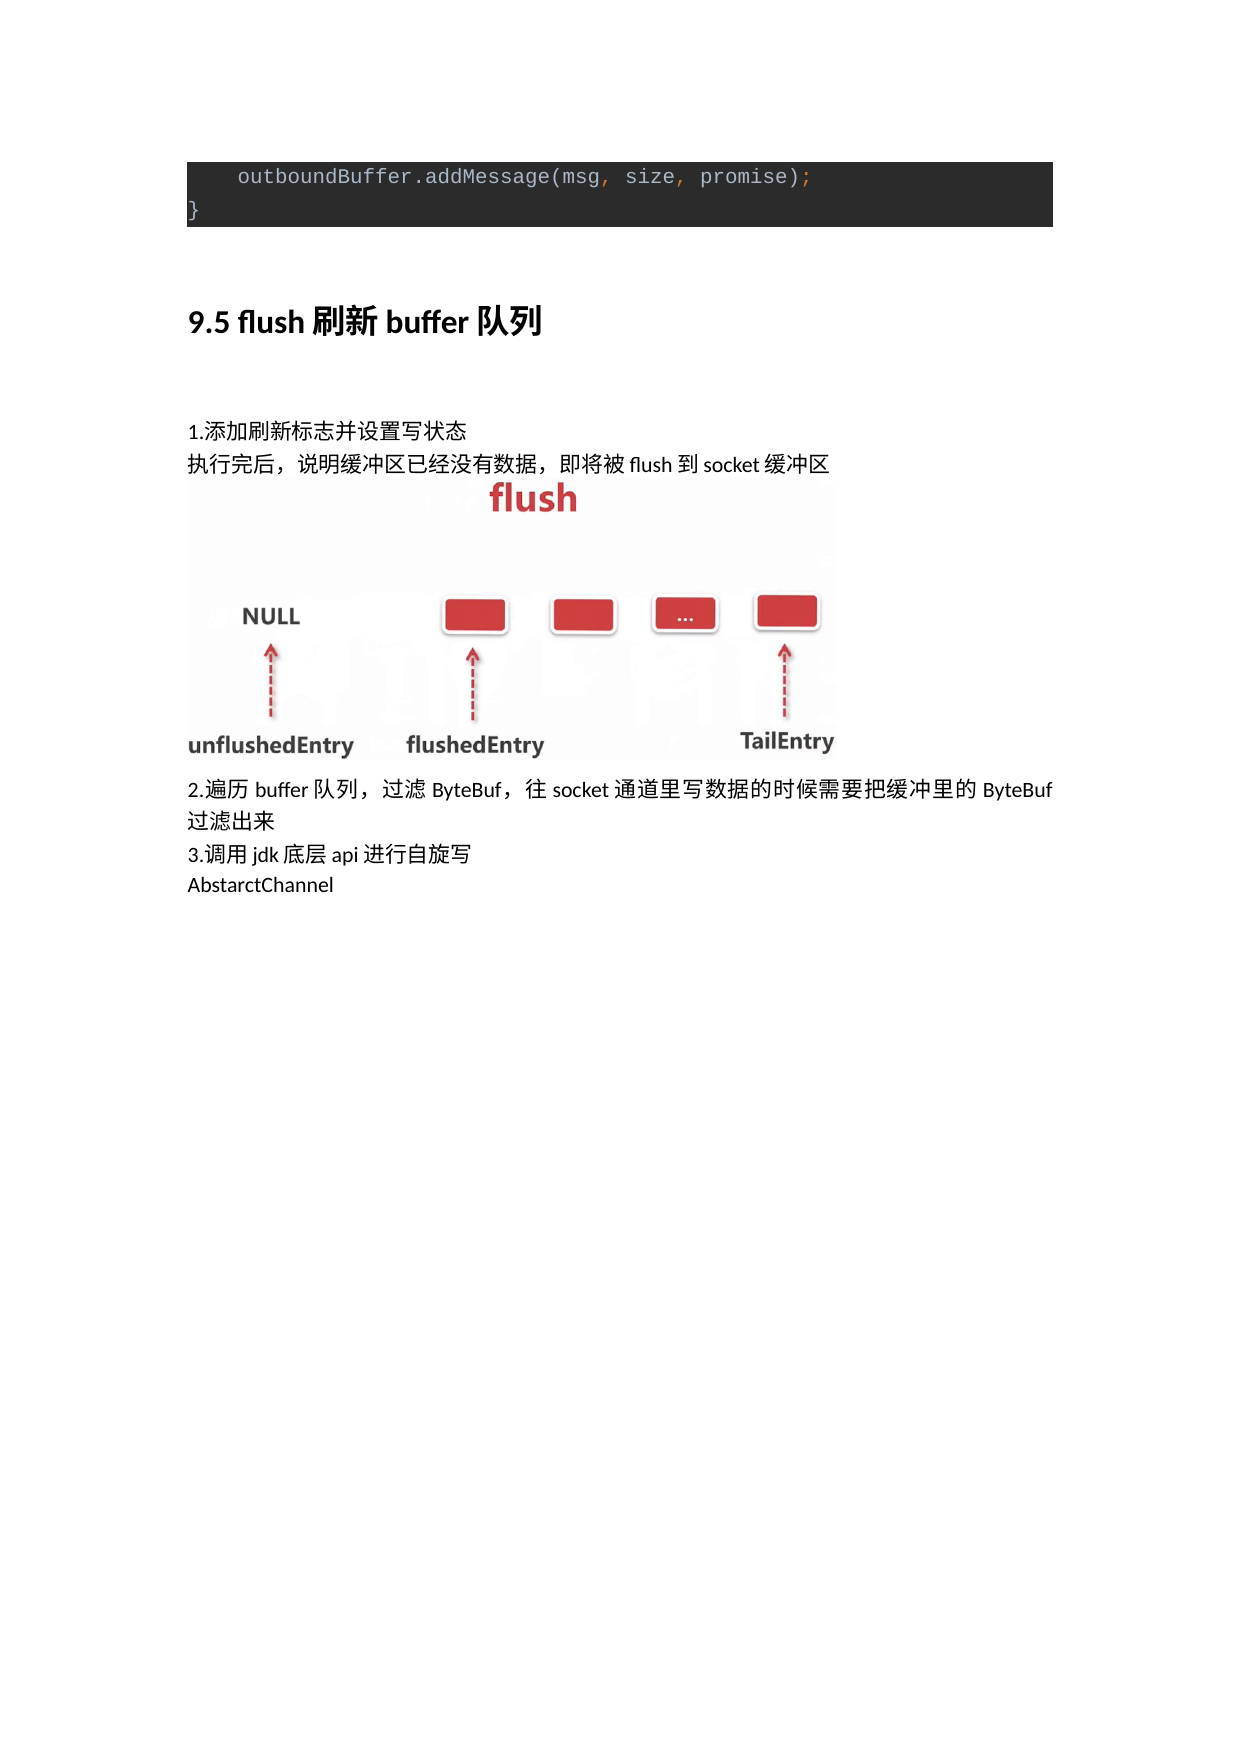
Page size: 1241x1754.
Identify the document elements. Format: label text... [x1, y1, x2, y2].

text AbstarctChannel [187, 869, 1053, 901]
text 执行完后，说明缓冲区已经没有数据，即将被flush到socket缓冲区 [187, 446, 1053, 479]
text 2.遍历buffer队列，过滤ByteBuf，往socket通道里写数据的时候需要把缓冲里的ByteBuf过滤出来 [187, 771, 1053, 836]
text 3.调用jdk底层api进行自旋写 [187, 836, 1053, 869]
subtitle 9.5 flush刷新buffer队列 [187, 287, 1053, 352]
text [187, 162, 1053, 227]
picture [187, 478, 837, 760]
text 1.添加刷新标志并设置写状态 [187, 414, 1053, 446]
